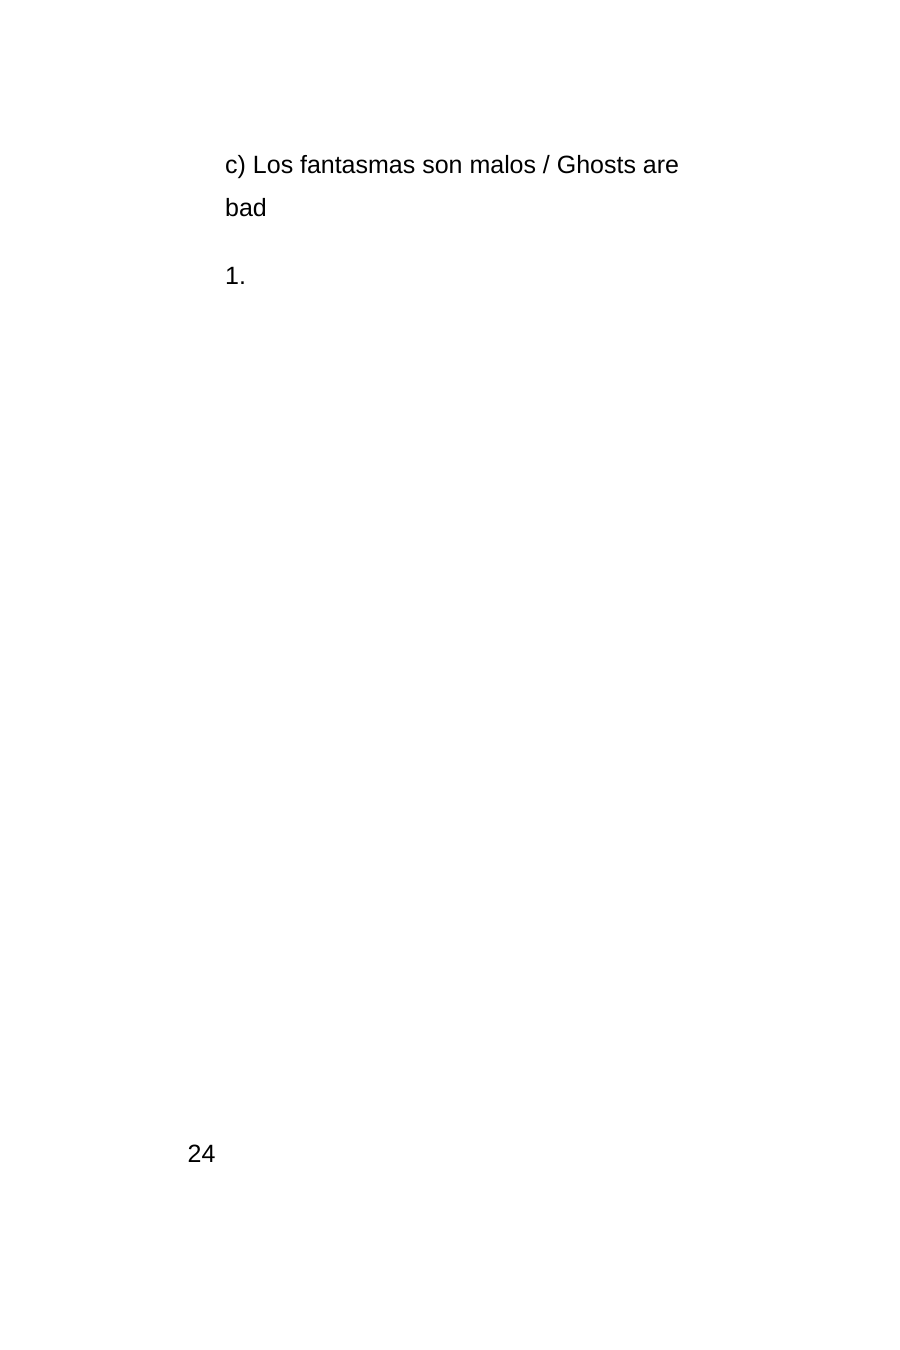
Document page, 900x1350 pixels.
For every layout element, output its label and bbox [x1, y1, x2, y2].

list [187, 150, 712, 222]
